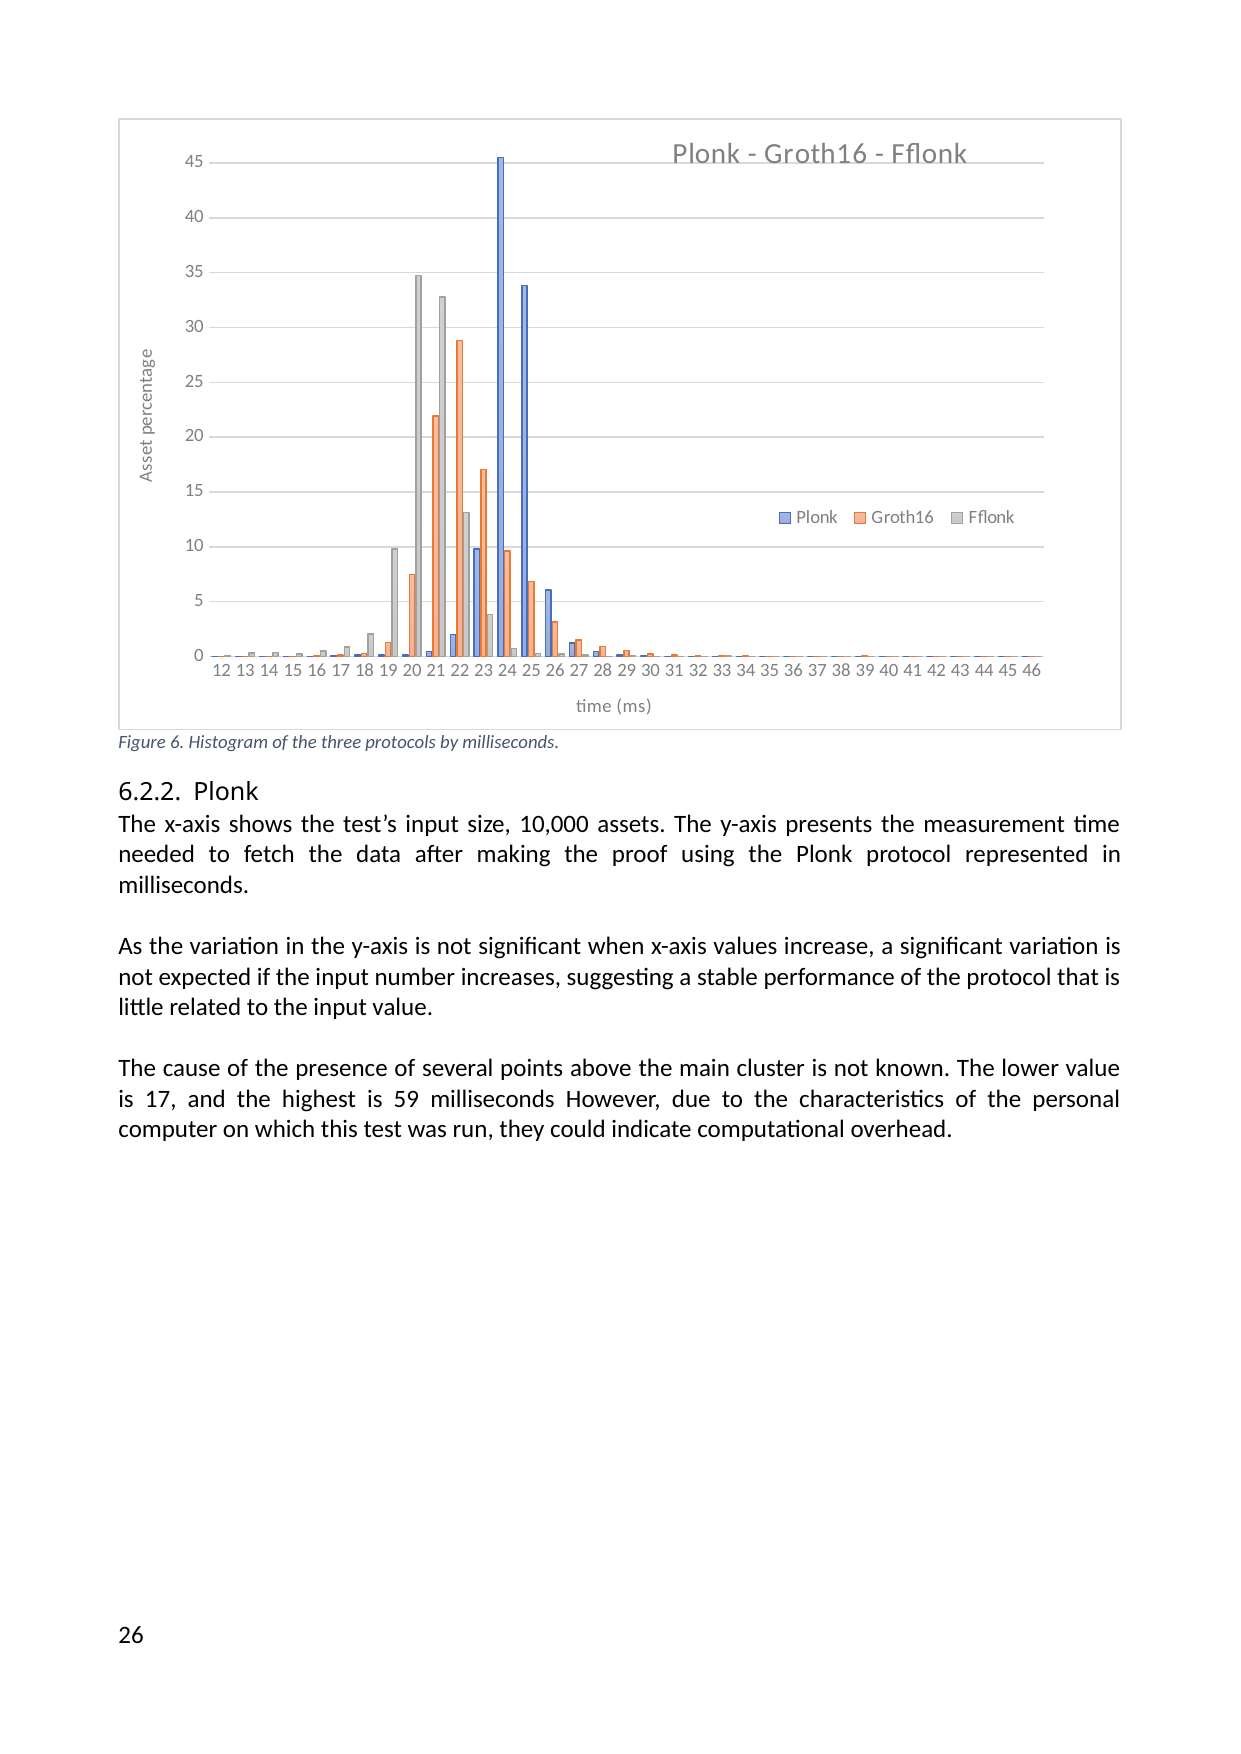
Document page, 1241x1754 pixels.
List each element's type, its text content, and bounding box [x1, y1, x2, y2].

subtitle Plonk [118, 774, 1122, 808]
text Figure 6. Histogram of the three protocols by milliseconds. [118, 730, 1122, 753]
text The x-axis shows the test’s input size, 10,000 assets. The y-axis presents the measurement time needed to fetch the data after making the proof using the Plonk protocol represented in milliseconds. [118, 808, 1122, 899]
text The cause of the presence of several points above the main cluster is not known. The lower value is 17, and the highest is 59 milliseconds However, due to the characteristics of the personal computer on which this test was run, they could indicate computational overhead. [118, 1052, 1122, 1144]
text As the variation in the y-axis is not significant when x-axis values increase, a significant variation is not expected if the input number increases, suggesting a stable performance of the protocol that is little related to the input value. [118, 930, 1122, 1022]
